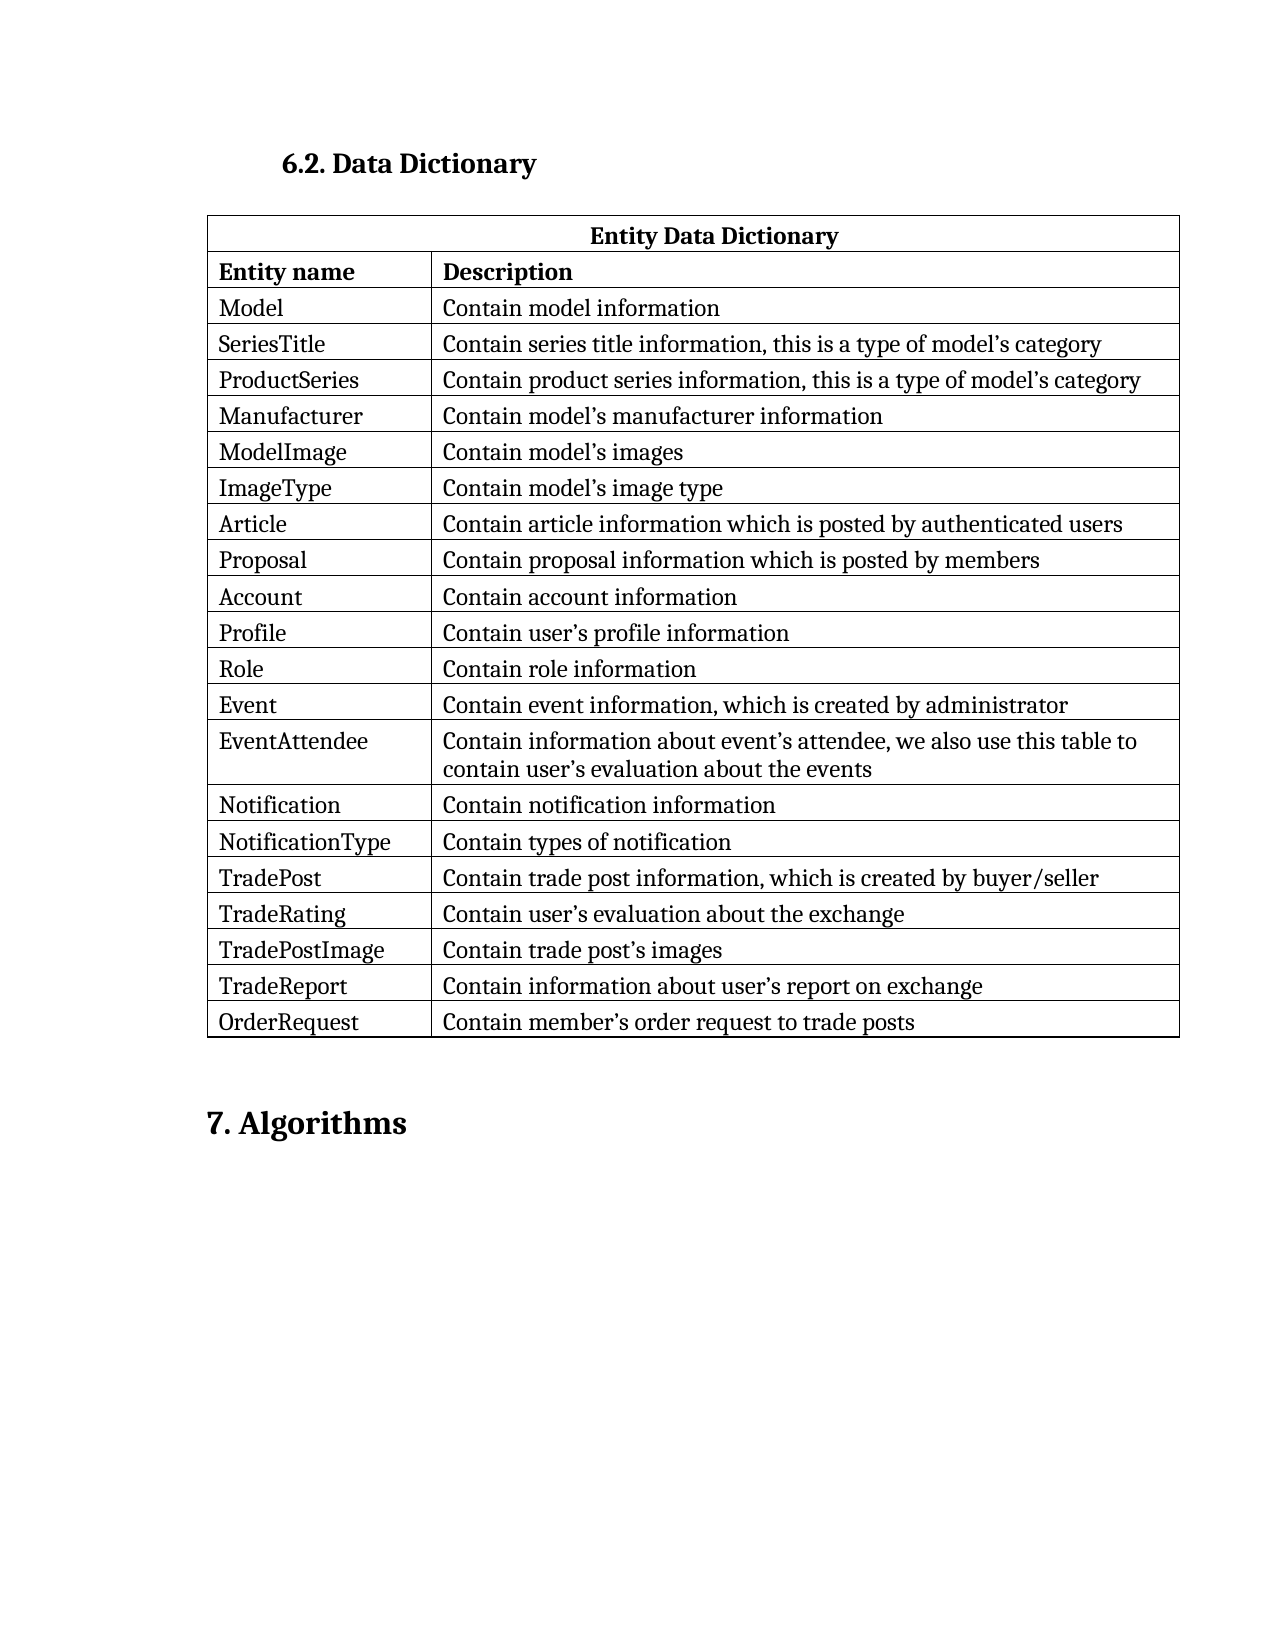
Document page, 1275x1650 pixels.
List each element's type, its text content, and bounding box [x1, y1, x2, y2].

text 7. Algorithms [207, 1104, 1157, 1143]
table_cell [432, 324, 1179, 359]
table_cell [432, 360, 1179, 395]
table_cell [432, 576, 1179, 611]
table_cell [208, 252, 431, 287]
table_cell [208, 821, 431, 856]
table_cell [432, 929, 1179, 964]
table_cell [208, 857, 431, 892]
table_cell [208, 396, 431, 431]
text 6.2. Data Dictionary [207, 148, 1157, 181]
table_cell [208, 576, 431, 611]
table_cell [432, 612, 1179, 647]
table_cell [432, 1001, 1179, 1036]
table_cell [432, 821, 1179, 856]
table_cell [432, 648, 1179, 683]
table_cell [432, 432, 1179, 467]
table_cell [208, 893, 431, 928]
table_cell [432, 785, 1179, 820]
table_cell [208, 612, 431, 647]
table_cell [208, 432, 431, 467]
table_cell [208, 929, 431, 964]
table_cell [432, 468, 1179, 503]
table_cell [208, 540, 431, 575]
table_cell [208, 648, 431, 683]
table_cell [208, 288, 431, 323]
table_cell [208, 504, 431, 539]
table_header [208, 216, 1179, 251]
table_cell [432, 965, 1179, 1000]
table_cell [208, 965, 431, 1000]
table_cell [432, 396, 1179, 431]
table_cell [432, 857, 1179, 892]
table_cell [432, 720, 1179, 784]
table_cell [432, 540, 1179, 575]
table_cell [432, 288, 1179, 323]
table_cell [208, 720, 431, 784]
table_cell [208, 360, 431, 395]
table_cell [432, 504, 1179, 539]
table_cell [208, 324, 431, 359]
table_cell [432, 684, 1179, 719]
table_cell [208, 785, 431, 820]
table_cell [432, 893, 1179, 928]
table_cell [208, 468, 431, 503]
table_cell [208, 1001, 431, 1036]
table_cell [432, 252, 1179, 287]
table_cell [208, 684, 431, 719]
